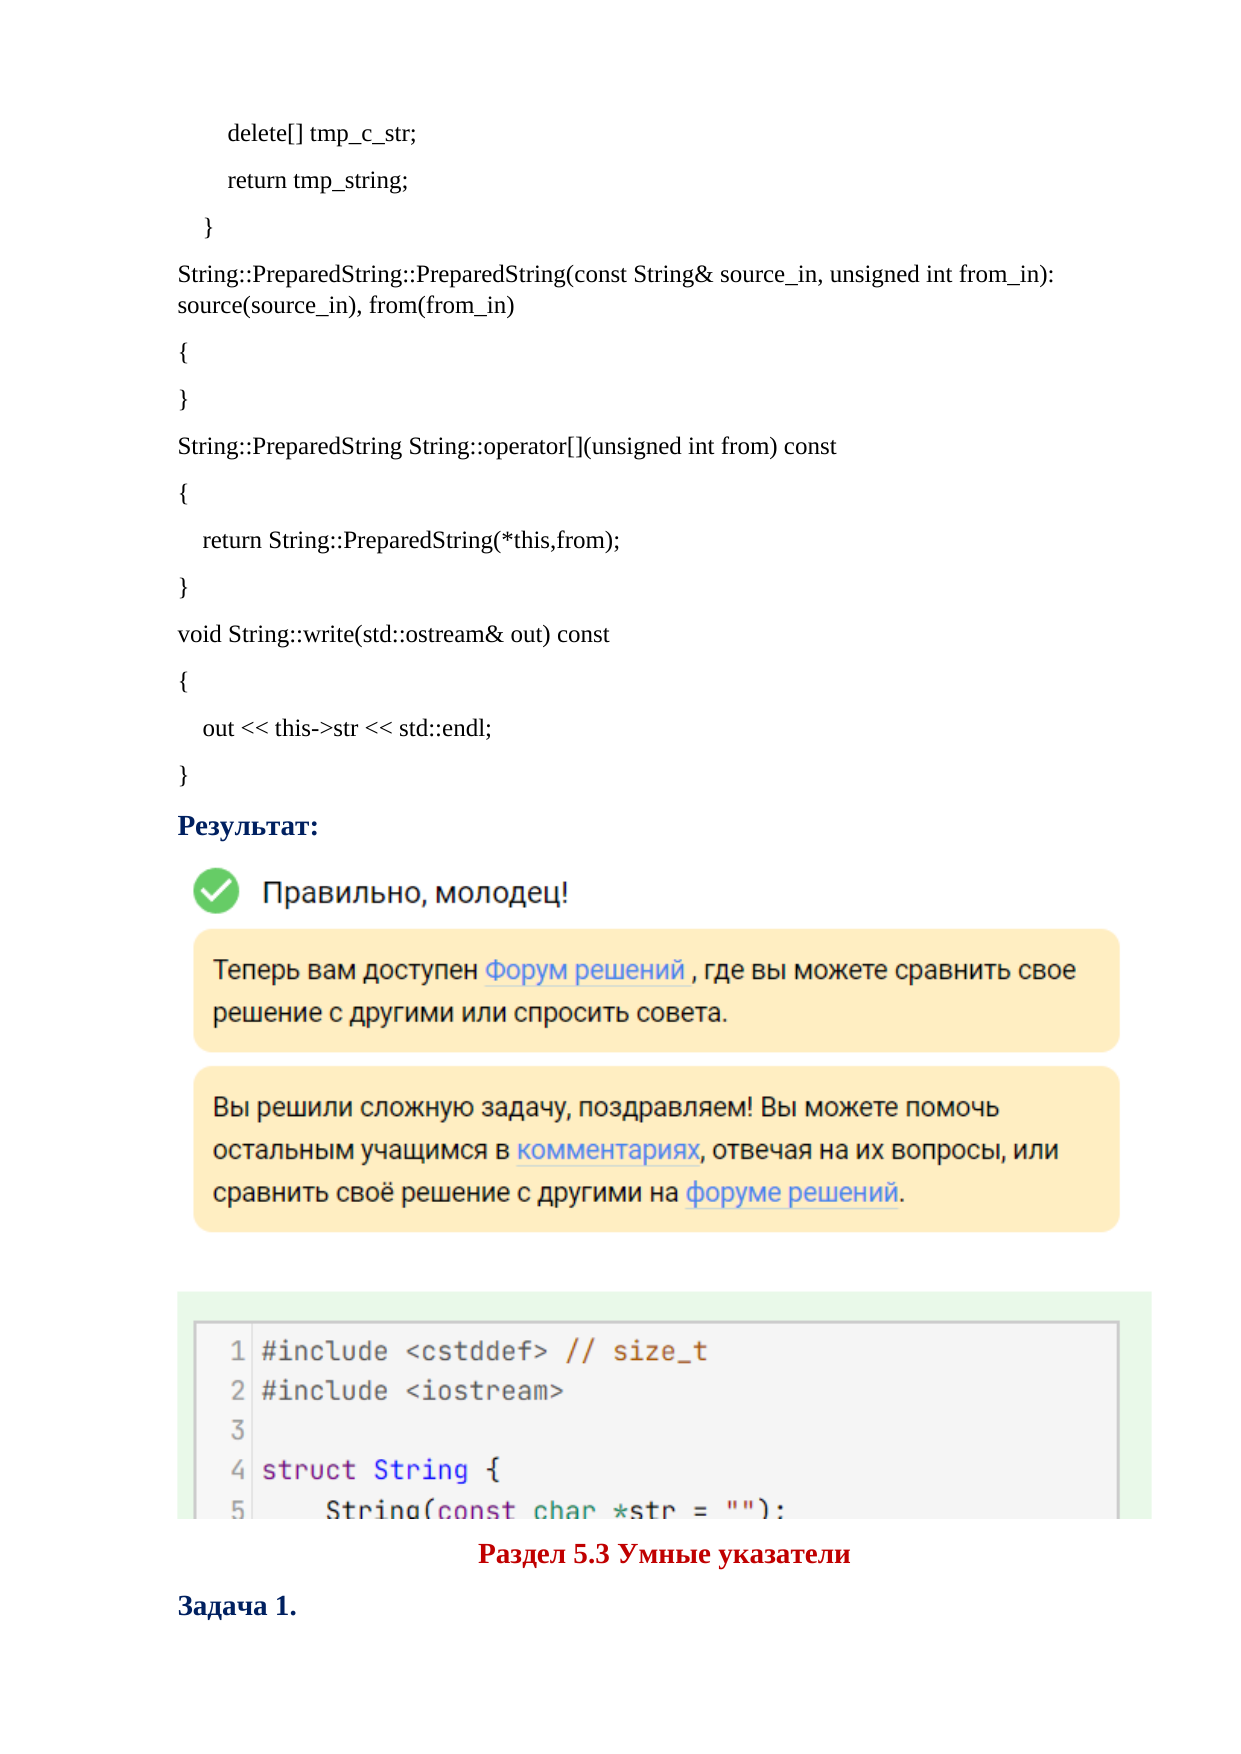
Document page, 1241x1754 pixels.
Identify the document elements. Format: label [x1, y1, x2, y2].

picture [177, 860, 1152, 1519]
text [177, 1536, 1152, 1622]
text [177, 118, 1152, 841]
